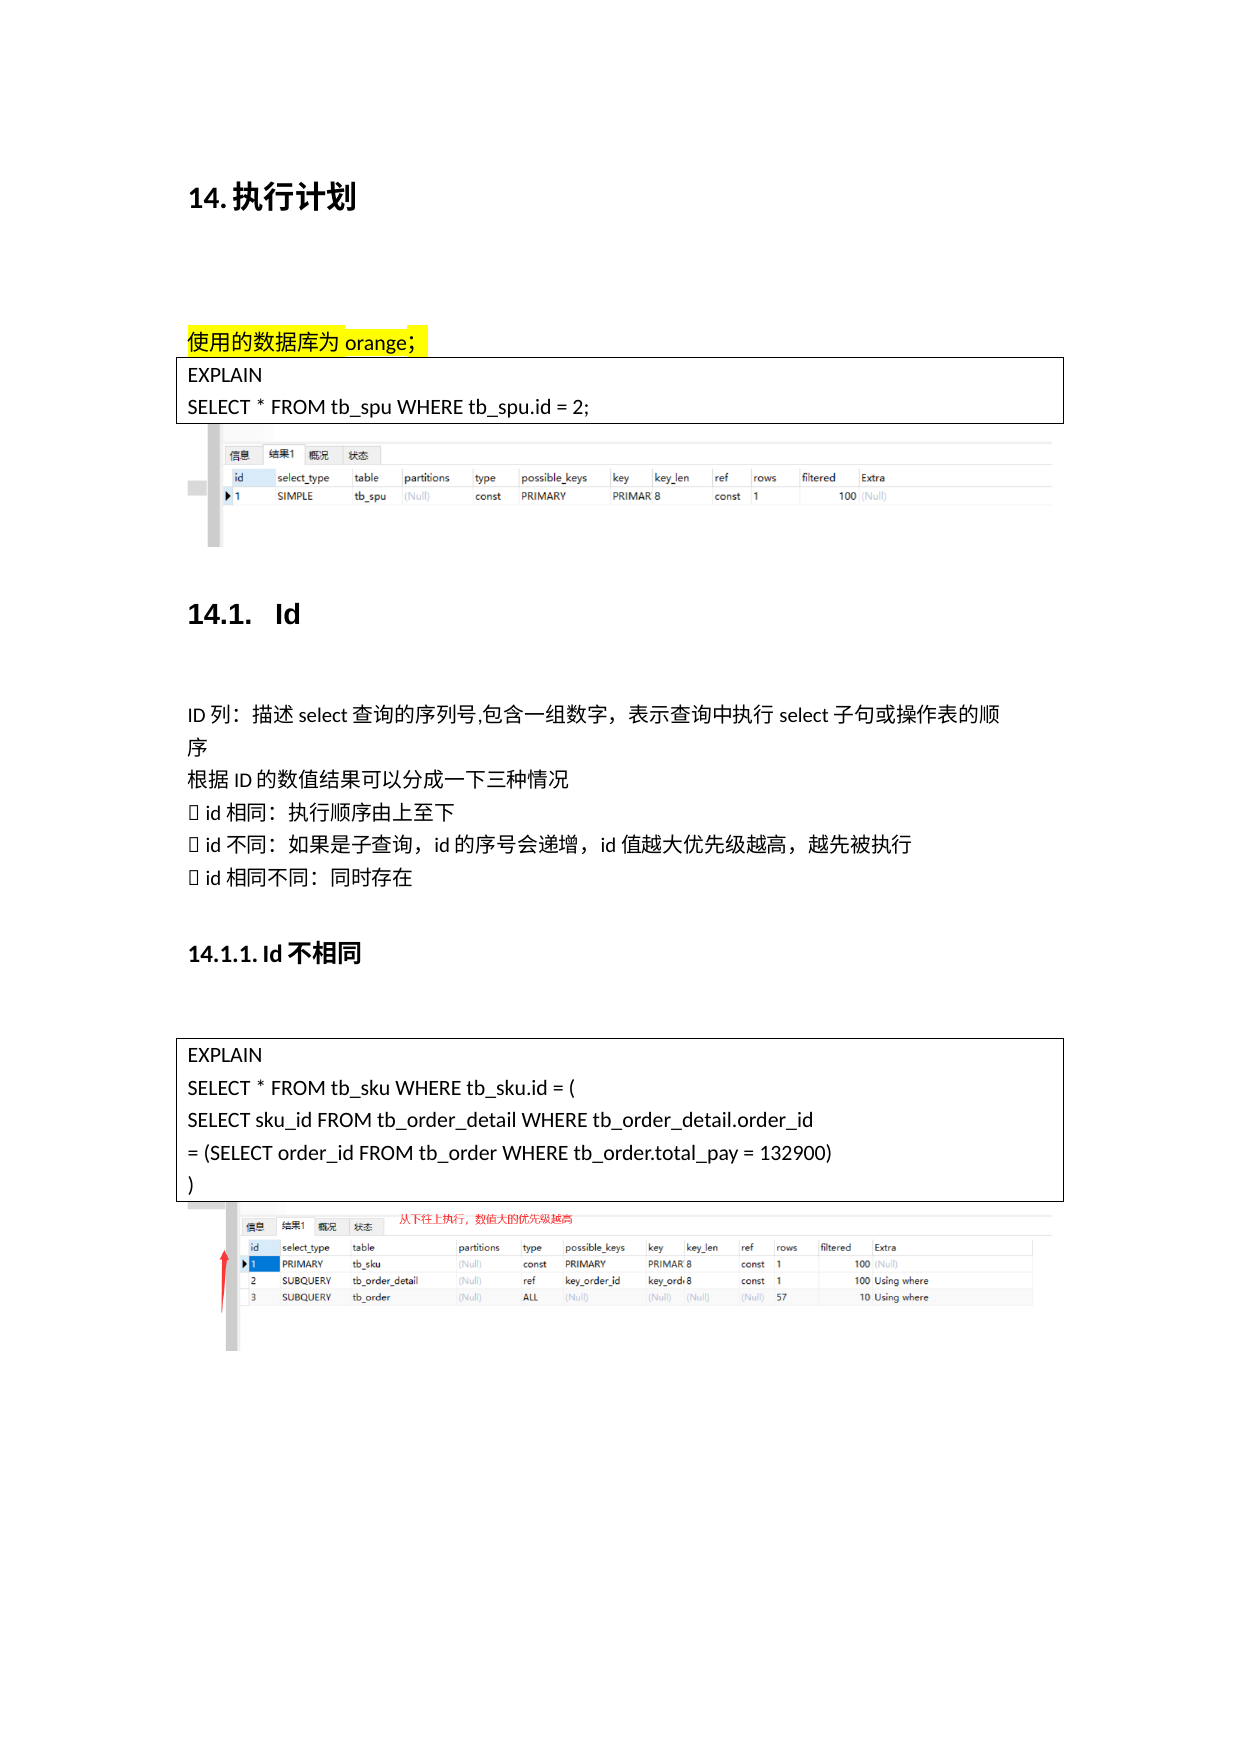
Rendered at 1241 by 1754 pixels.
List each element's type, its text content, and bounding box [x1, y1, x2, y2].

subtitle 执行计划 [187, 162, 1053, 227]
picture [187, 424, 1053, 547]
picture [187, 1202, 1053, 1351]
text  id 相同：执行顺序由上至下 [187, 795, 1053, 827]
subtitle Id不相同 [187, 919, 1053, 984]
table_header EXPLAIN SELECT * FROM tb_spu WHERE tb_spu.id = 2; [177, 358, 1063, 423]
text 使用的数据库为orange； [187, 324, 1053, 357]
text 根据 ID 的数值结果可以分成一下三种情况 [187, 762, 1053, 795]
text  id 不同：如果是子查询，id 的序号会递增，id 值越大优先级越高，越先被执行 [187, 827, 1053, 860]
text 序 [187, 730, 1053, 762]
subtitle Id [187, 581, 1053, 646]
text  id 相同不同：同时存在 [187, 860, 1053, 892]
table_header EXPLAIN SELECT * FROM tb_sku WHERE tb_sku.id = ( SELECT sku_id FROM tb_order_detail WHERE tb_order_detail.order_id = (SELECT order_id FROM tb_order WHERE tb_order.total_pay = 132900) ) [177, 1039, 1063, 1201]
text ID 列：描述 select 查询的序列号,包含一组数字，表示查询中执行 select 子句或操作表的顺 [187, 697, 1053, 730]
